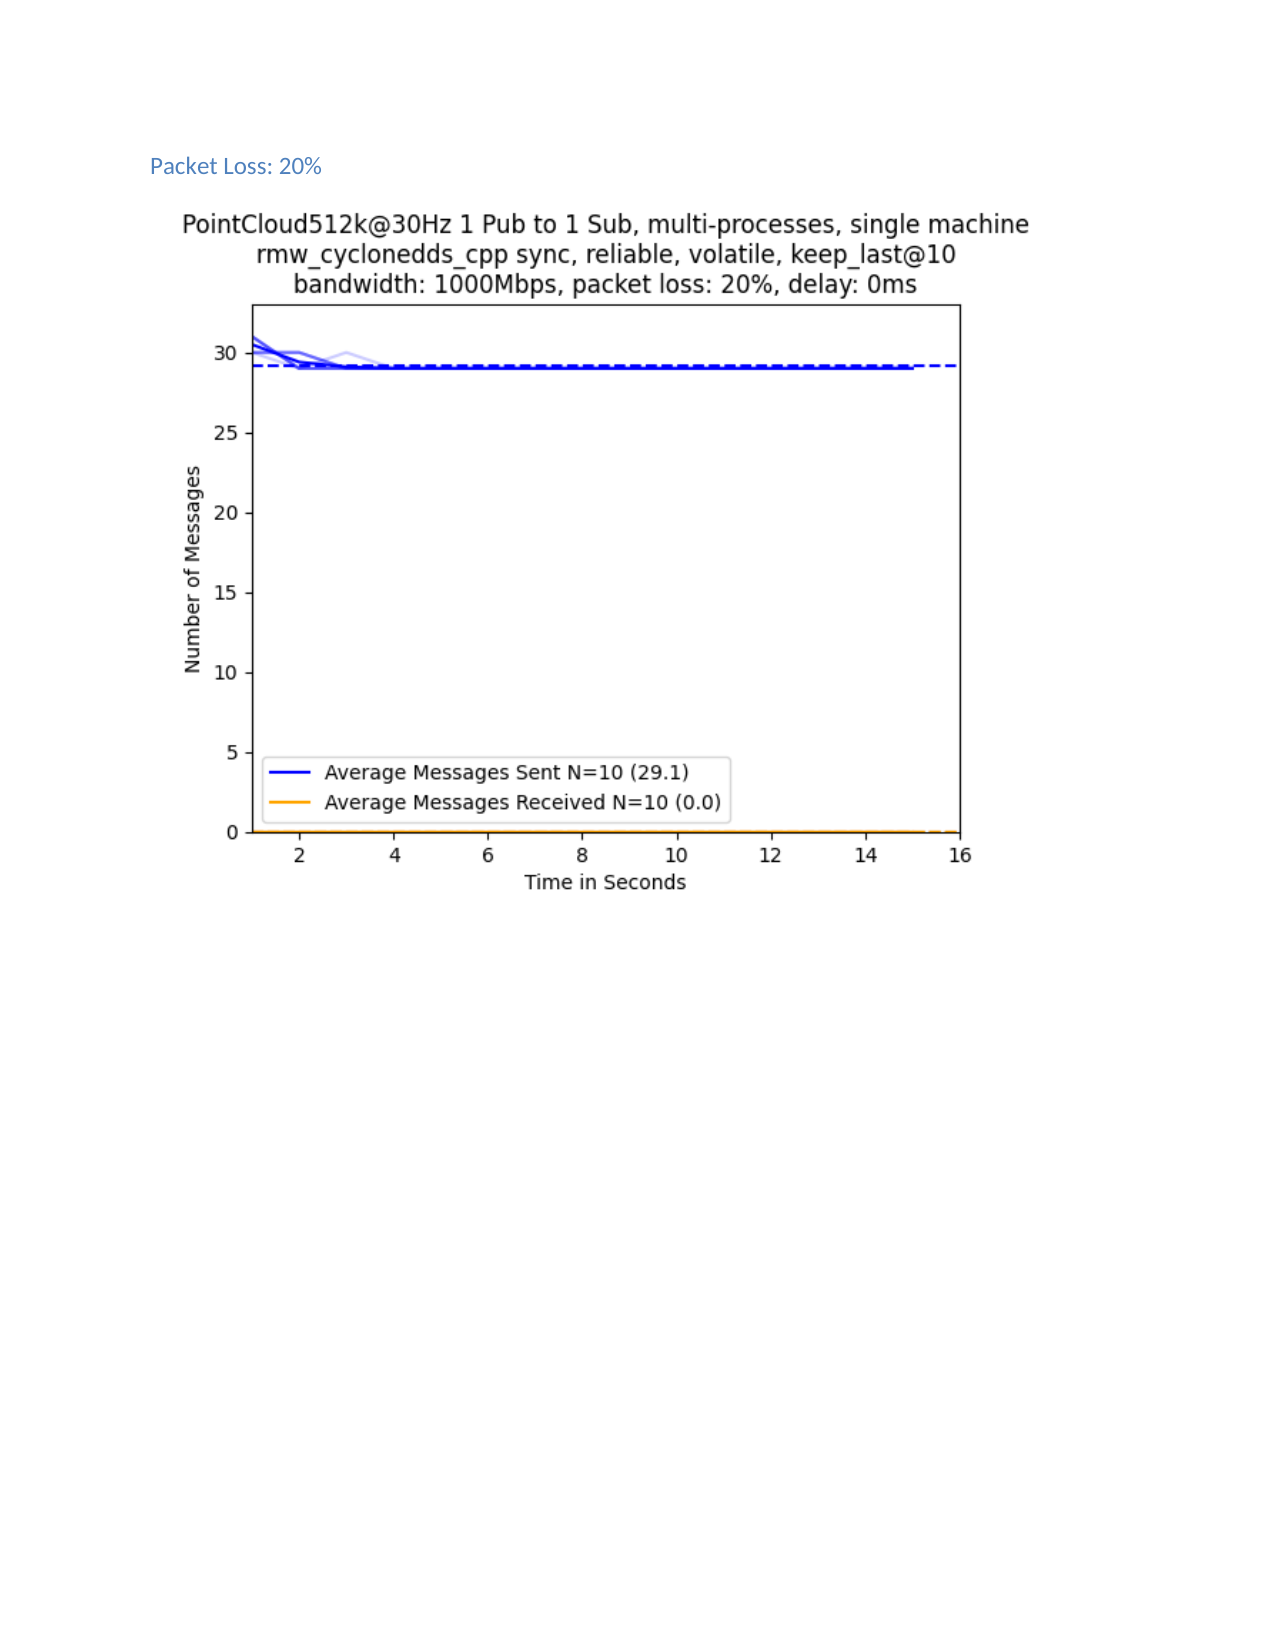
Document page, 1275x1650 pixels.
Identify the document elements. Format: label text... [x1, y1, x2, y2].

subtitle Packet Loss: 20% [150, 150, 1125, 181]
picture [168, 199, 1044, 908]
